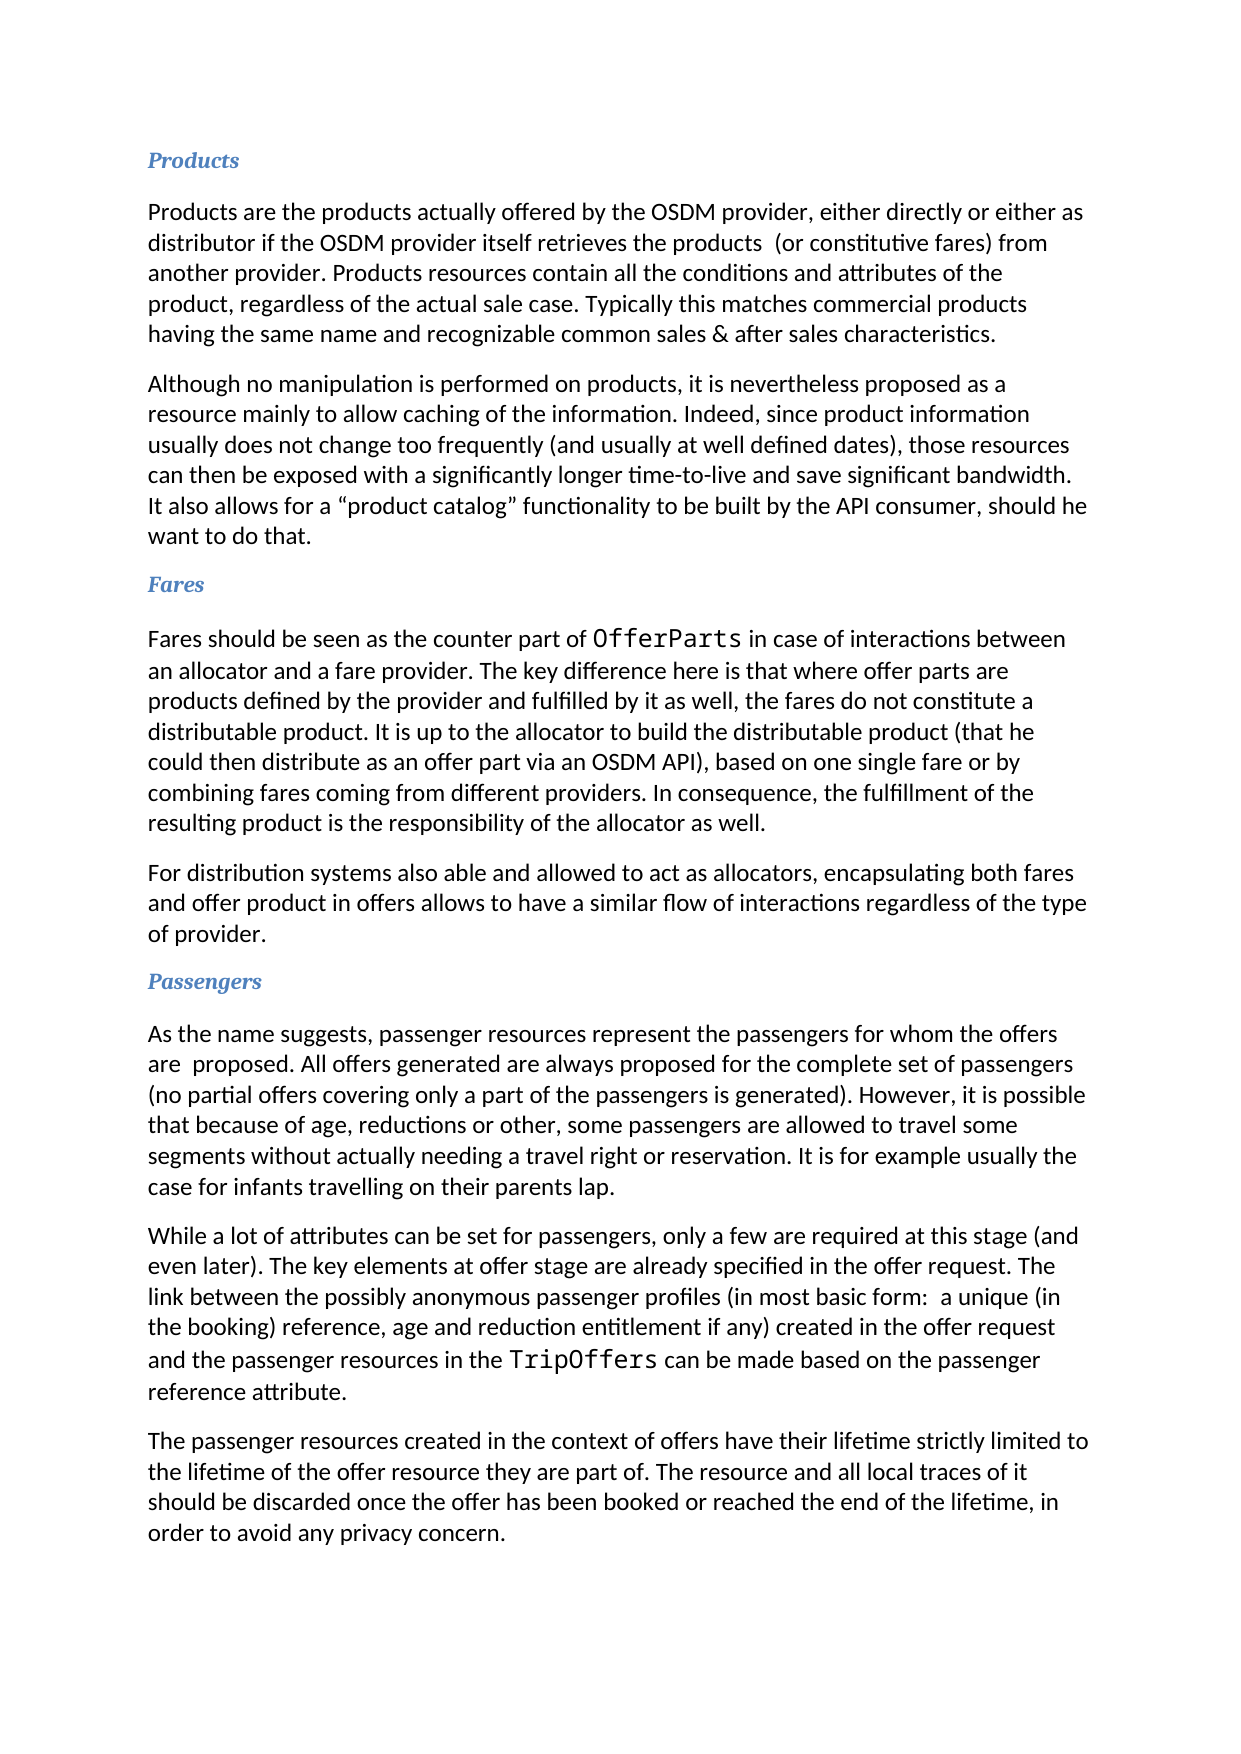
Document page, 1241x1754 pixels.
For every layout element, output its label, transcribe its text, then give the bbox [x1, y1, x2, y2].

text Fares should be seen as the counter part of OfferParts in case of interactions between an allocator and a fare provider. The key difference here is that where offer parts are products defined by the provider and fulfilled by it as well, the fares do not constitute a distributable product. It is up to the allocator to build the distributable product (that he could then distribute as an offer part via an OSDM API), based on one single fare or by combining fares coming from different providers. In consequence, the fulfillment of the resulting product is the responsibility of the allocator as well. [148, 621, 1093, 838]
text Products are the products actually offered by the OSDM provider, either directly or either as distributor if the OSDM provider itself retrieves the products (or constitutive fares) from another provider. Products resources contain all the conditions and attributes of the product, regardless of the actual sale case. Typically this matches commercial products having the same name and recognizable common sales & after sales characteristics. [148, 197, 1093, 349]
subtitle Products [148, 148, 1093, 174]
text As the name suggests, passenger resources represent the passengers for whom the offers are proposed. All offers generated are always proposed for the complete set of passengers (no partial offers covering only a part of the passengers is generated). However, it is possible that because of age, reductions or other, some passengers are allowed to travel some segments without actually needing a travel right or reservation. It is for example usually the case for infants travelling on their parents lap. [148, 1018, 1093, 1201]
text Although no manipulation is performed on products, it is nevertheless proposed as a resource mainly to allow caching of the information. Indeed, since product information usually does not change too frequently (and usually at well defined dates), those resources can then be exposed with a significantly longer time-to-live and save significant bandwidth. It also allows for a “product catalog” functionality to be built by the API consumer, should he want to do that. [148, 368, 1093, 551]
subtitle Passengers [148, 969, 1093, 996]
text The passenger resources created in the context of offers have their lifetime strictly limited to the lifetime of the offer resource they are part of. The resource and all local traces of it should be discarded once the offer has been booked or reached the end of the lifetime, in order to avoid any privacy concern. [148, 1425, 1093, 1547]
text While a lot of attributes can be set for passengers, only a few are required at this stage (and even later). The key elements at offer stage are already specified in the offer request. The link between the possibly anonymous passenger profiles (in most basic form: a unique (in the booking) reference, age and reduction entitlement if any) created in the offer request and the passenger resources in the TripOffers can be made based on the passenger reference attribute. [148, 1220, 1093, 1407]
subtitle Fares [148, 572, 1093, 598]
text For distribution systems also able and allowed to act as allocators, encapsulating both fares and offer product in offers allows to have a similar flow of interactions regardless of the type of provider. [148, 857, 1093, 948]
